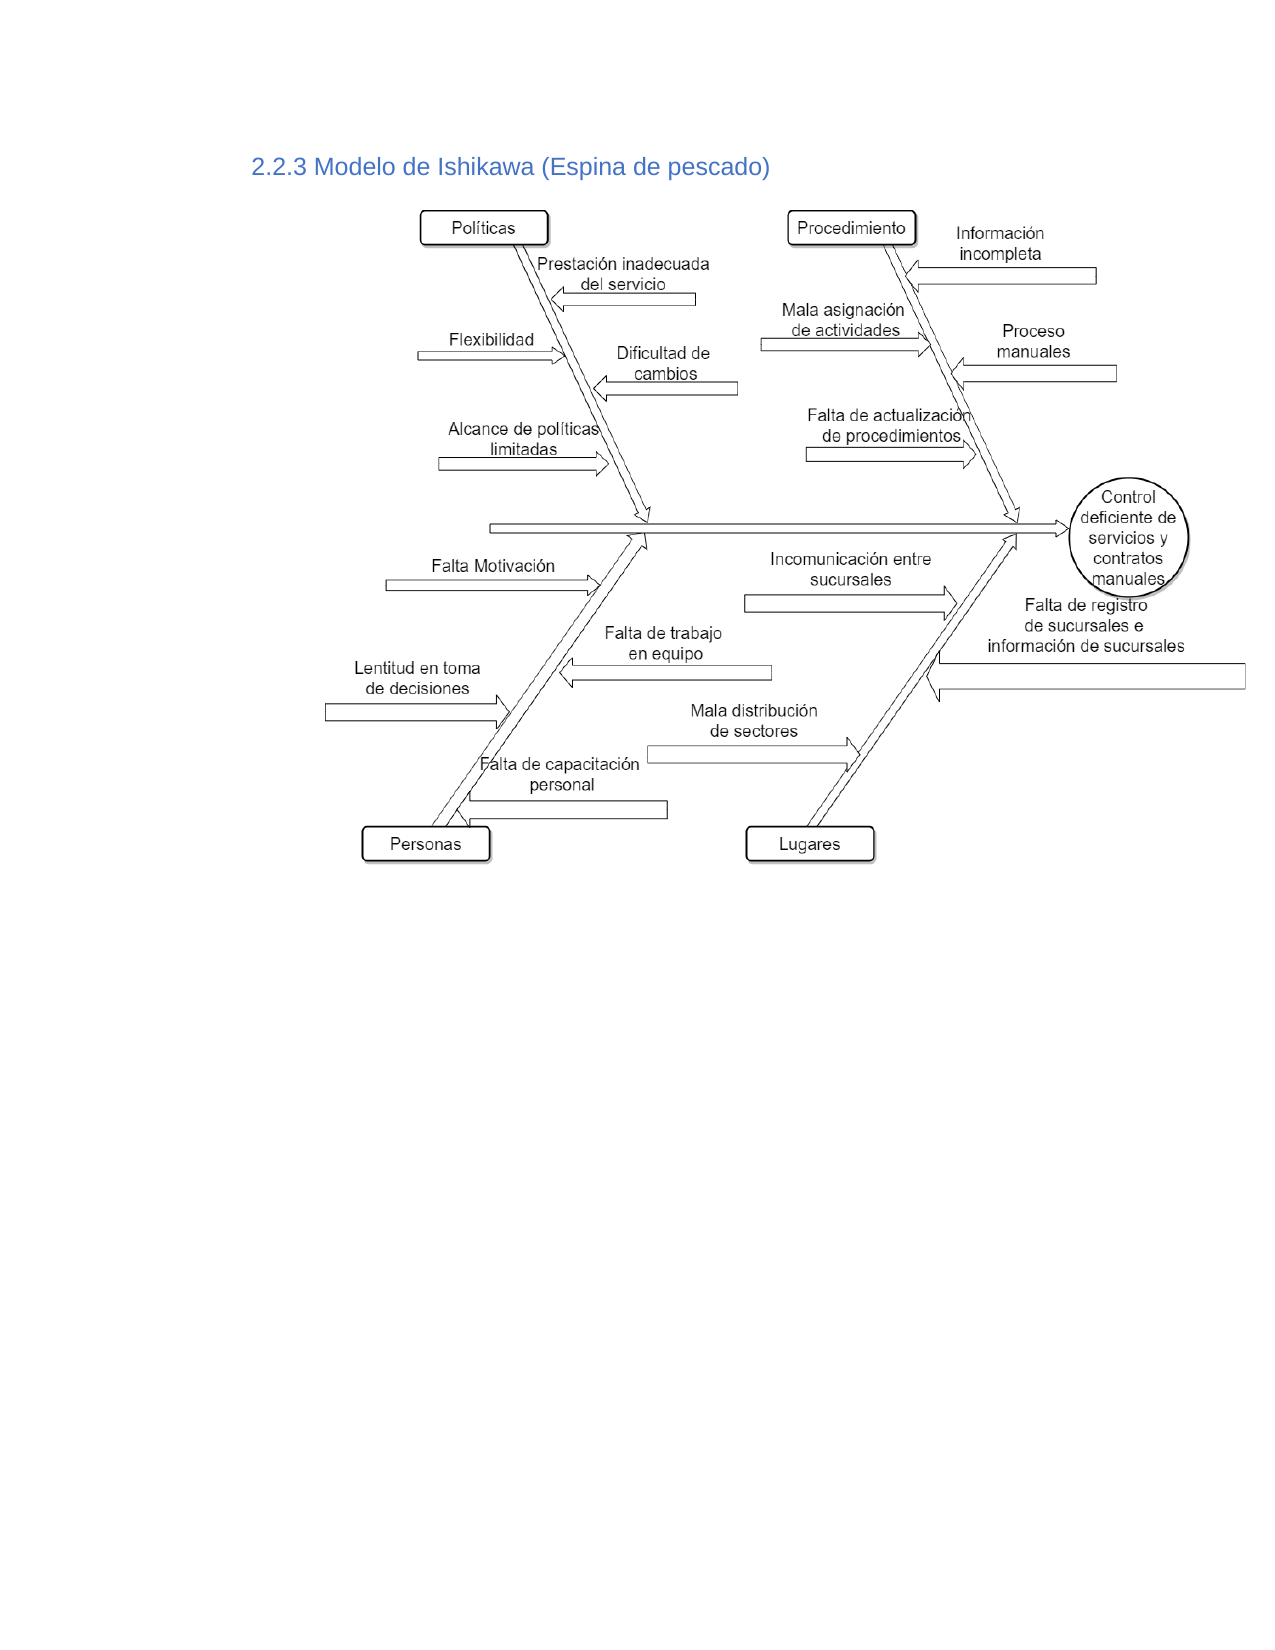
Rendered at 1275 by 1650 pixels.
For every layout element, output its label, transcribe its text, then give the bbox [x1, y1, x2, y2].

picture [325, 210, 1246, 865]
subtitle 2.2.3 Modelo de Ishikawa (Espina de pescado) [251, 152, 1098, 181]
